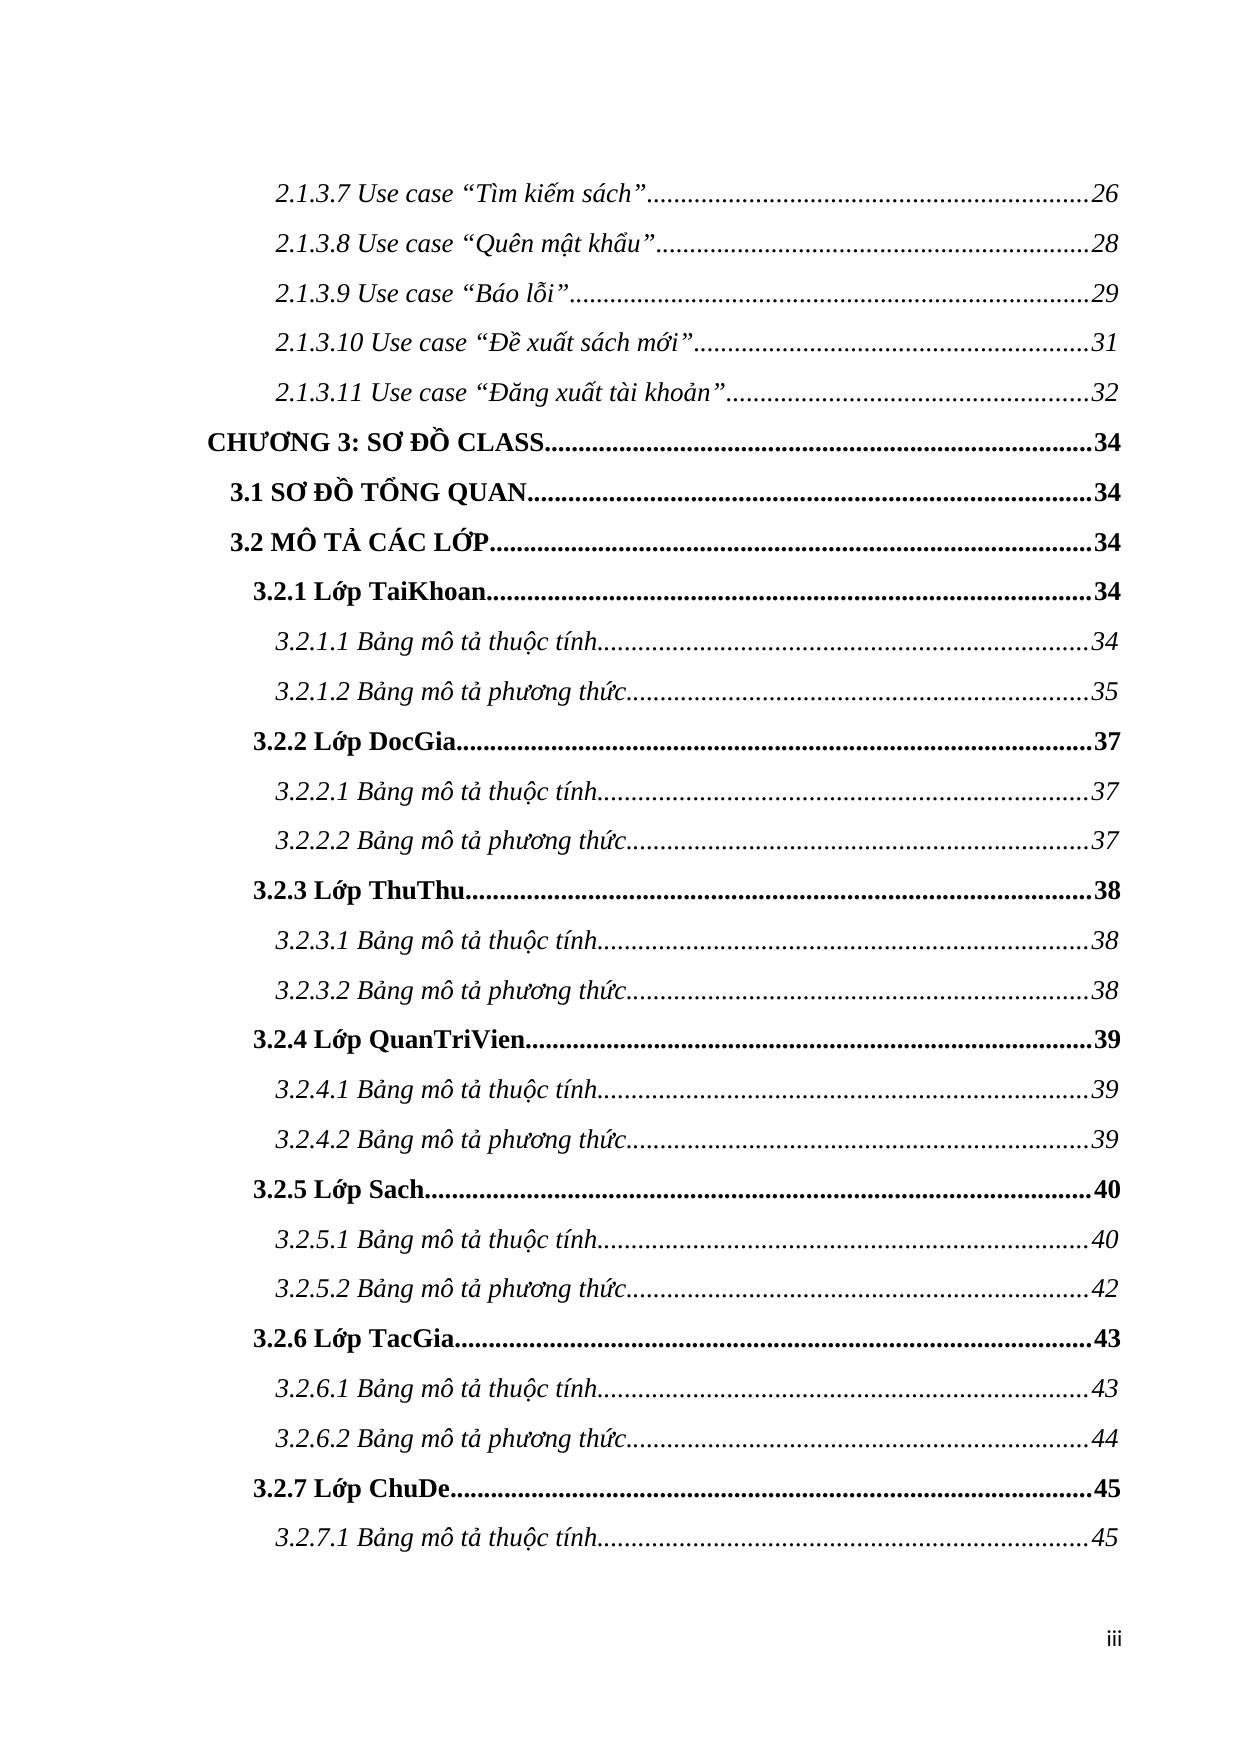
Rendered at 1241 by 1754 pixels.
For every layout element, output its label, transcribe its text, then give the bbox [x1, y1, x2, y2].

text 3.2.3 Lớp ThuThu 38 [253, 874, 1122, 905]
text 3.2.3.2 Bảng mô tả phương thức 38 [275, 974, 1122, 1005]
text 2.1.3.9 Use case “Báo lỗi” 29 [275, 277, 1122, 308]
text 3.2.4.2 Bảng mô tả phương thức 39 [275, 1123, 1122, 1154]
text 3.2.4.1 Bảng mô tả thuộc tính 39 [275, 1073, 1122, 1104]
text 3.2.5 Lớp Sach 40 [253, 1173, 1122, 1204]
text 3.2.1.1 Bảng mô tả thuộc tính 34 [275, 625, 1122, 656]
text 3.2.3.1 Bảng mô tả thuộc tính 38 [275, 924, 1122, 955]
text 3.2.2.1 Bảng mô tả thuộc tính 37 [275, 775, 1122, 806]
text 3.2.5.1 Bảng mô tả thuộc tính 40 [275, 1223, 1122, 1254]
text 3.2.5.2 Bảng mô tả phương thức 42 [275, 1273, 1122, 1304]
text 3.2.2 Lớp DocGia 37 [253, 725, 1122, 756]
text 3.2.6 Lớp TacGia 43 [253, 1322, 1122, 1353]
text 3.2.4 Lớp QuanTriVien 39 [253, 1024, 1122, 1055]
text 2.1.3.7 Use case “Tìm kiếm sách” 26 [275, 177, 1122, 208]
text 3.2.7 Lớp ChuDe 45 [253, 1472, 1122, 1503]
text 3.2.1.2 Bảng mô tả phương thức 35 [275, 675, 1122, 706]
text CHƯƠNG 3: SƠ ĐỒ CLASS 34 [207, 426, 1122, 457]
text 3.2 MÔ TẢ CÁC LỚP 34 [230, 526, 1122, 557]
text 3.2.1 Lớp TaiKhoan 34 [253, 576, 1122, 607]
text 2.1.3.10 Use case “Đề xuất sách mới” 31 [275, 327, 1122, 358]
text 2.1.3.8 Use case “Quên mật khẩu” 28 [275, 227, 1122, 258]
text 3.2.6.1 Bảng mô tả thuộc tính 43 [275, 1372, 1122, 1403]
text 2.1.3.11 Use case “Đăng xuất tài khoản” 32 [275, 376, 1122, 407]
text 3.1 SƠ ĐỒ TỔNG QUAN 34 [230, 476, 1122, 507]
text 3.2.2.2 Bảng mô tả phương thức 37 [275, 824, 1122, 856]
text 3.2.6.2 Bảng mô tả phương thức 44 [275, 1422, 1122, 1453]
text 3.2.7.1 Bảng mô tả thuộc tính 45 [275, 1522, 1122, 1553]
